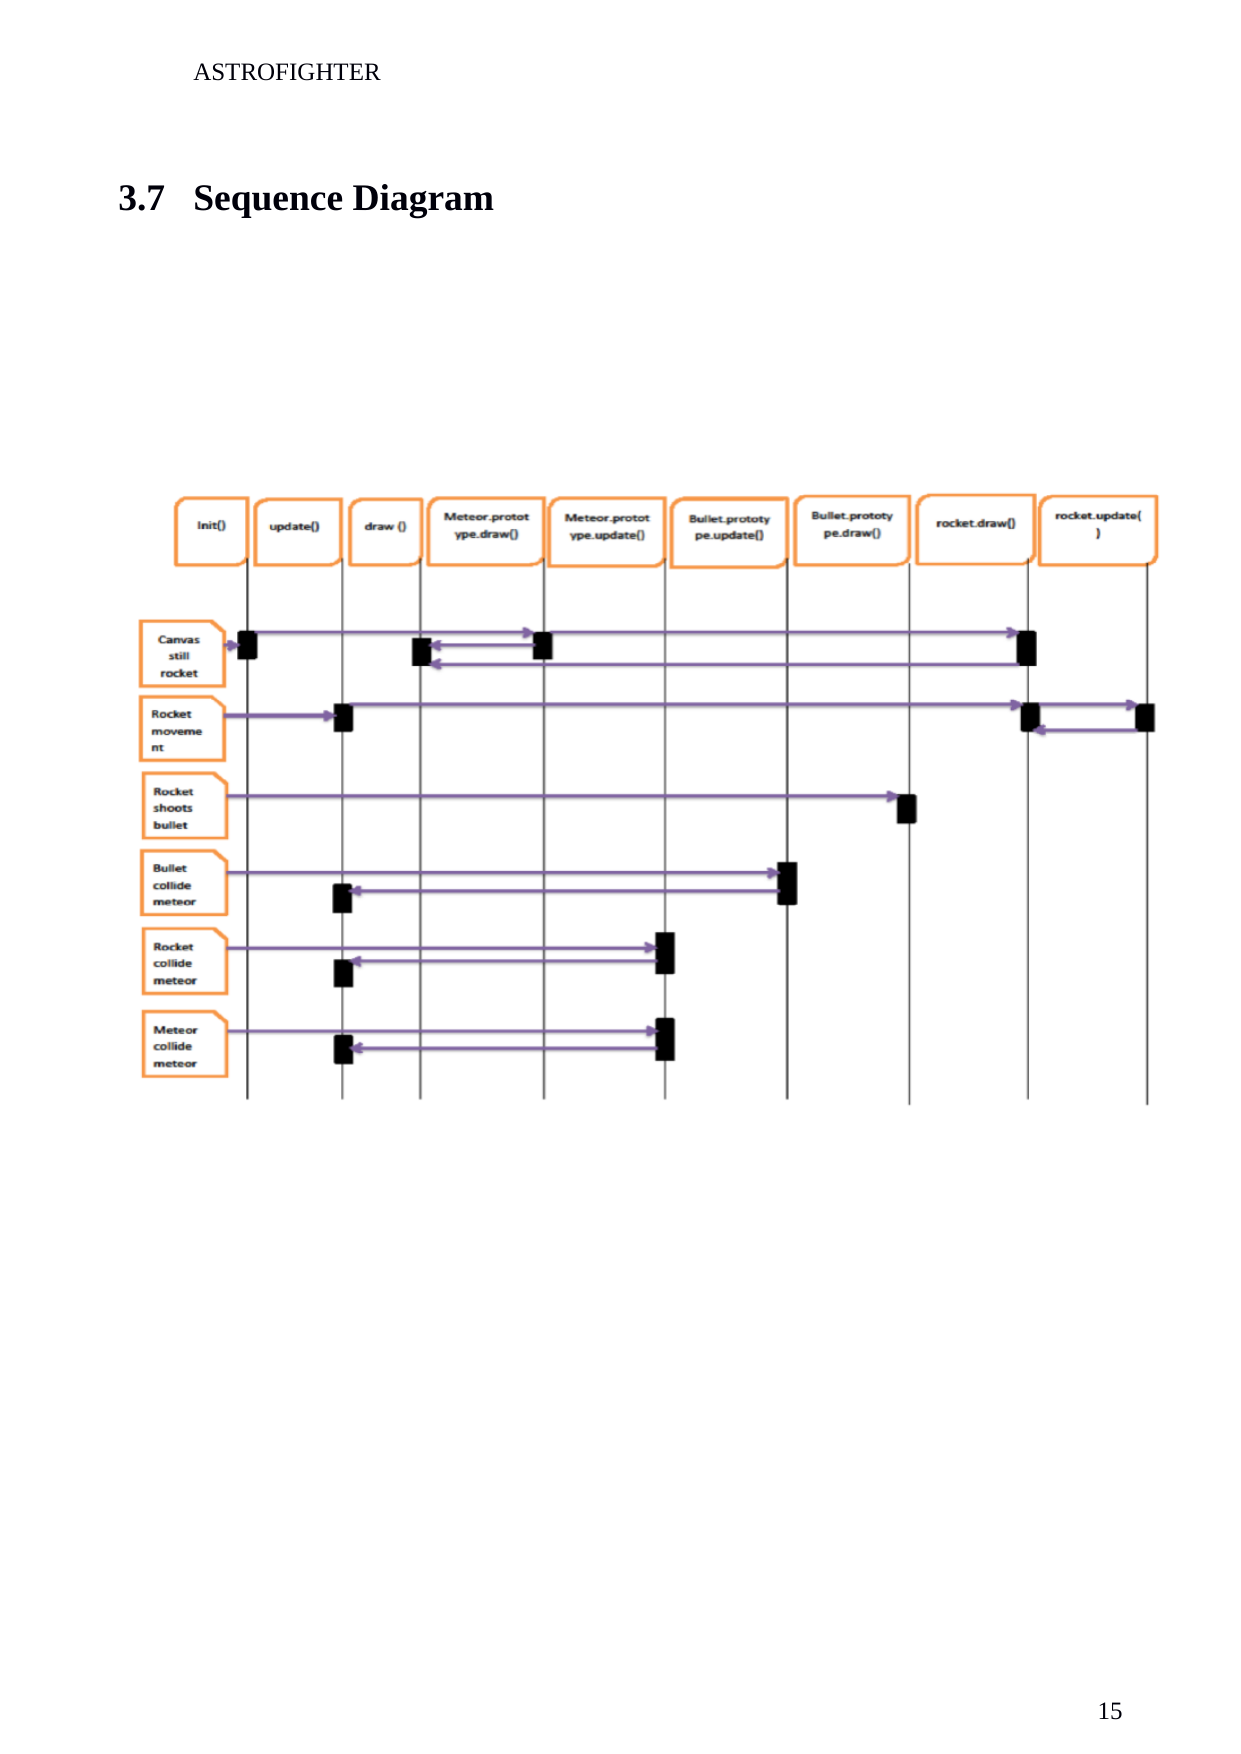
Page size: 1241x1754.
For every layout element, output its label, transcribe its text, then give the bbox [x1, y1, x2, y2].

picture [133, 451, 1174, 1120]
text 3.7 Sequence Diagram [118, 176, 1122, 219]
